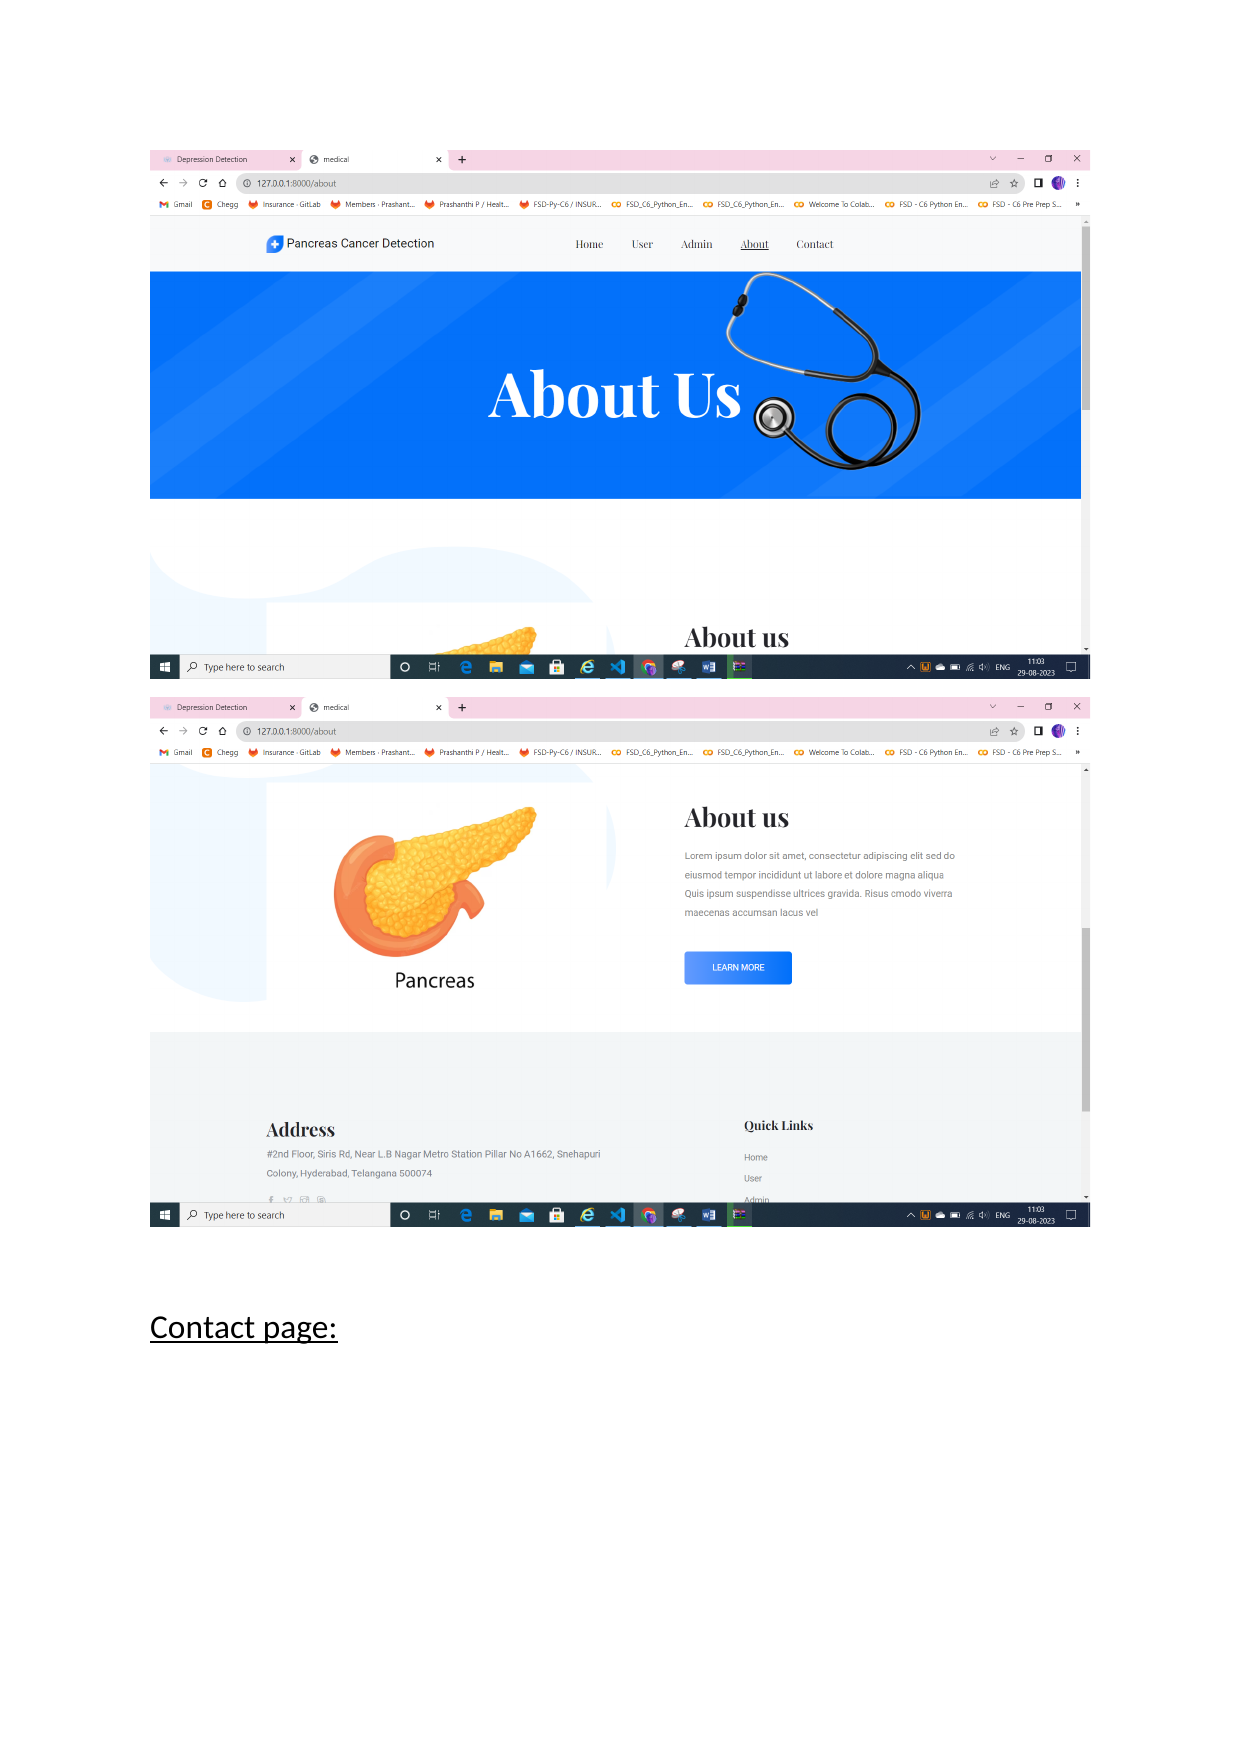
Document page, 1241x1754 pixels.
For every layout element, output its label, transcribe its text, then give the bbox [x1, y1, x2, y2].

text Contact page: [150, 1306, 1090, 1347]
picture [150, 697, 1091, 1227]
picture [150, 150, 1091, 679]
